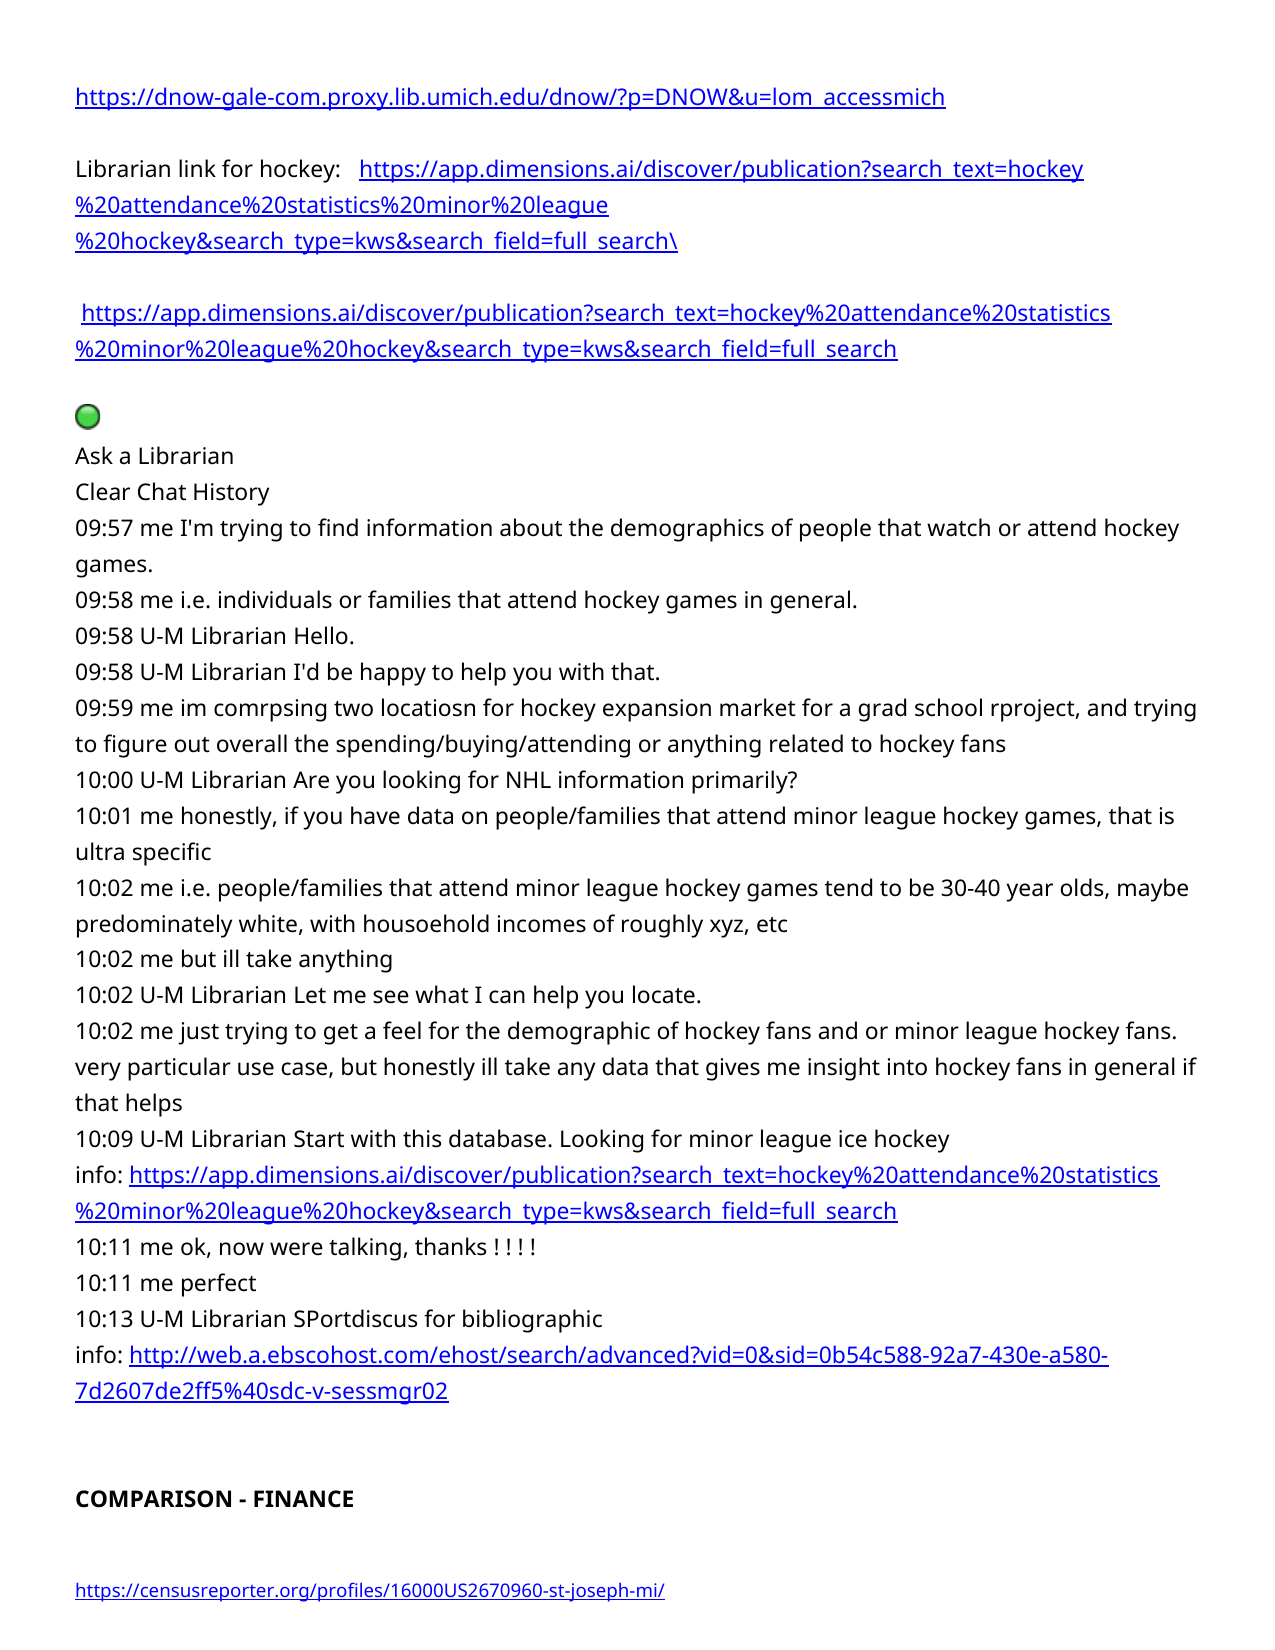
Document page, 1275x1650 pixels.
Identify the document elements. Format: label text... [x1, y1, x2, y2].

text 10:02 U-M Librarian Let me see what I can help you locate. [75, 979, 1200, 1011]
text 10:02 me just trying to get a feel for the demographic of hockey fans and or minor league hockey fans. very particular use case, but honestly ill take any data that gives me insight into hockey fans in general if that helps [75, 1015, 1200, 1118]
text 10:09 U-M Librarian Start with this database. Looking for minor league ice hockey info: https://app.dimensions.ai/discover/publication?search_text=hockey%20attendance%20statistics%20minor%20league%20hockey&search_type=kws&search_field=full_search [75, 1123, 1200, 1226]
subtitle COMPARISON - FINANCE [75, 1482, 1200, 1514]
picture [75, 404, 100, 430]
text Clear Chat History [75, 476, 1200, 507]
text 09:58 U-M Librarian I'd be happy to help you with that. [75, 656, 1200, 687]
text Librarian link for hockey: https://app.dimensions.ai/discover/publication?search_text=hockey%20attendance%20statistics%20minor%20league%20hockey&search_type=kws&search_field=full_search\ [75, 153, 1200, 256]
text 09:58 me i.e. individuals or families that attend hockey games in general. [75, 584, 1200, 615]
text 10:11 me ok, now were talking, thanks ! ! ! ! [75, 1231, 1200, 1262]
text 10:11 me perfect [75, 1267, 1200, 1298]
text 10:02 me but ill take anything [75, 943, 1200, 975]
text https://app.dimensions.ai/discover/publication?search_text=hockey%20attendance%20statistics%20minor%20league%20hockey&search_type=kws&search_field=full_search [75, 297, 1200, 364]
text https://dnow-gale-com.proxy.lib.umich.edu/dnow/?p=DNOW&u=lom_accessmich [75, 81, 1200, 112]
text 10:00 U-M Librarian Are you looking for NHL information primarily? [75, 764, 1200, 795]
text 10:02 me i.e. people/families that attend minor league hockey games tend to be 30-40 year olds, maybe predominately white, with housoehold incomes of roughly xyz, etc [75, 872, 1200, 939]
text 10:01 me honestly, if you have data on people/families that attend minor league hockey games, that is ultra specific [75, 800, 1200, 867]
text 10:13 U-M Librarian SPortdiscus for bibliographic info: http://web.a.ebscohost.com/ehost/search/advanced?vid=0&sid=0b54c588-92a7-430e-a580-7d2607de2ff5%40sdc-v-sessmgr02 [75, 1303, 1200, 1406]
text 09:59 me im comrpsing two locatiosn for hockey expansion market for a grad school rproject, and trying to figure out overall the spending/buying/attending or anything related to hockey fans [75, 692, 1200, 759]
text 09:57 me I'm trying to find information about the demographics of people that watch or attend hockey games. [75, 512, 1200, 579]
text Ask a Librarian [75, 440, 1200, 472]
text 09:58 U-M Librarian Hello. [75, 620, 1200, 651]
text https://censusreporter.org/profiles/16000US2670960-st-joseph-mi/ [75, 1577, 1200, 1602]
